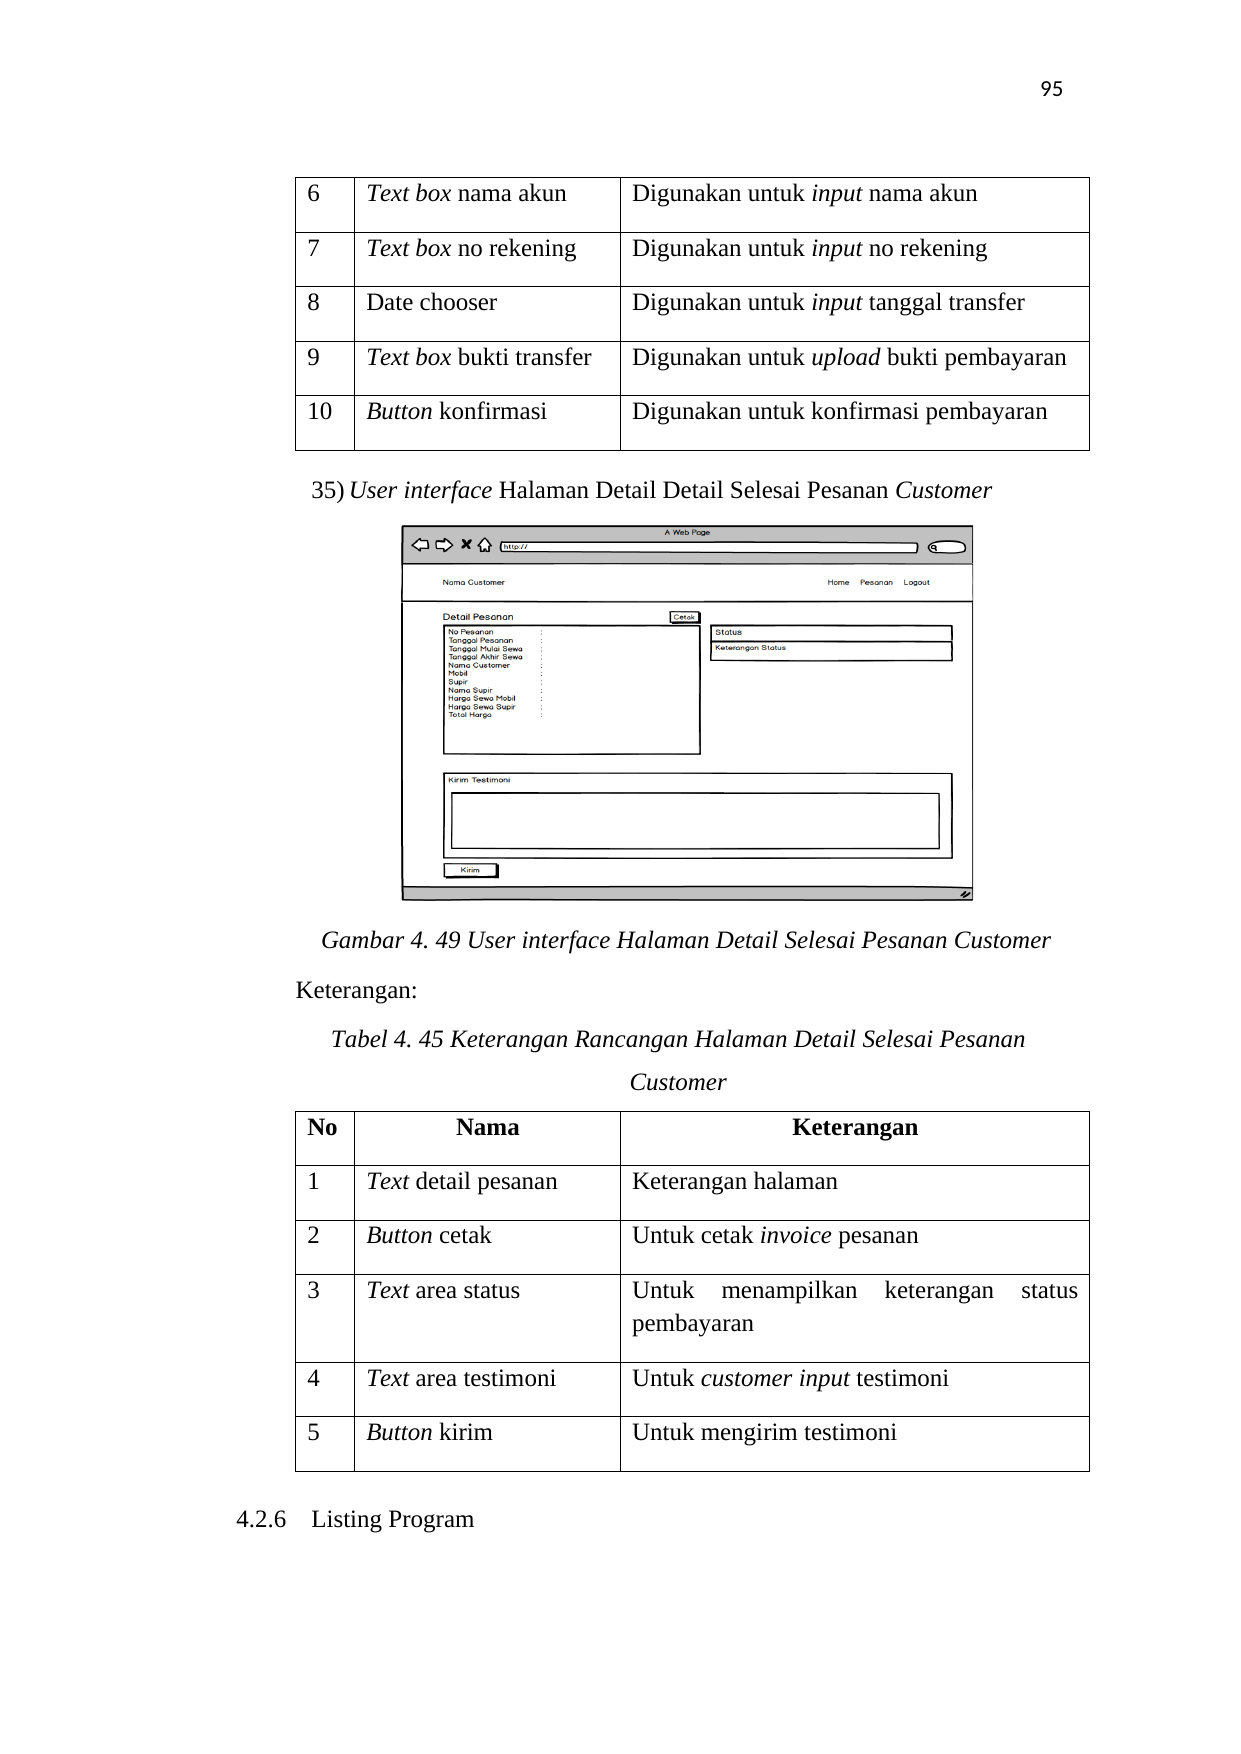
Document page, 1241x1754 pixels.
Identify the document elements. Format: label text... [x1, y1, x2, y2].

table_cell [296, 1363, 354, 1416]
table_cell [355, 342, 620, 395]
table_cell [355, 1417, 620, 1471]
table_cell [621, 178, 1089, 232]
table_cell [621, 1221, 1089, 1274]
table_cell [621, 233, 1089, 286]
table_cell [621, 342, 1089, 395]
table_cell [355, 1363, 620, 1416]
list Listing Program [236, 1504, 1063, 1532]
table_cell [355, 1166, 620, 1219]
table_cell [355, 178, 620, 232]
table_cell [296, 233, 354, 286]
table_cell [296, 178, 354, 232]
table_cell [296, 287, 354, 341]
list User interface Halaman Detail Detail Selesai Pesanan Customer [311, 476, 1063, 504]
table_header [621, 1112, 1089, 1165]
text Keterangan: [295, 975, 1063, 1003]
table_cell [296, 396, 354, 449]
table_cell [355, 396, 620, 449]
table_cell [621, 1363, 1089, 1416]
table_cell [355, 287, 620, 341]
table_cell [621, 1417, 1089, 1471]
text Tabel 4. 45 Keterangan Rancangan Halaman Detail Selesai Pesanan Customer [295, 1024, 1063, 1096]
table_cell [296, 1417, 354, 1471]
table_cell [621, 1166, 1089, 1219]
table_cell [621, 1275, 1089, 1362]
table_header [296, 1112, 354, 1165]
text Gambar 4. 49 User interface Halaman Detail Selesai Pesanan Customer [311, 925, 1063, 954]
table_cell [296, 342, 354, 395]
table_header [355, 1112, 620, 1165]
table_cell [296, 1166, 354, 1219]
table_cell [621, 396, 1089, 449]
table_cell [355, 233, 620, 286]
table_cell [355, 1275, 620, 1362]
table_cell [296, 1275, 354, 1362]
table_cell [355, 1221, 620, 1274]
picture [401, 525, 974, 901]
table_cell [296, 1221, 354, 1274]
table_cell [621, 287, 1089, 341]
